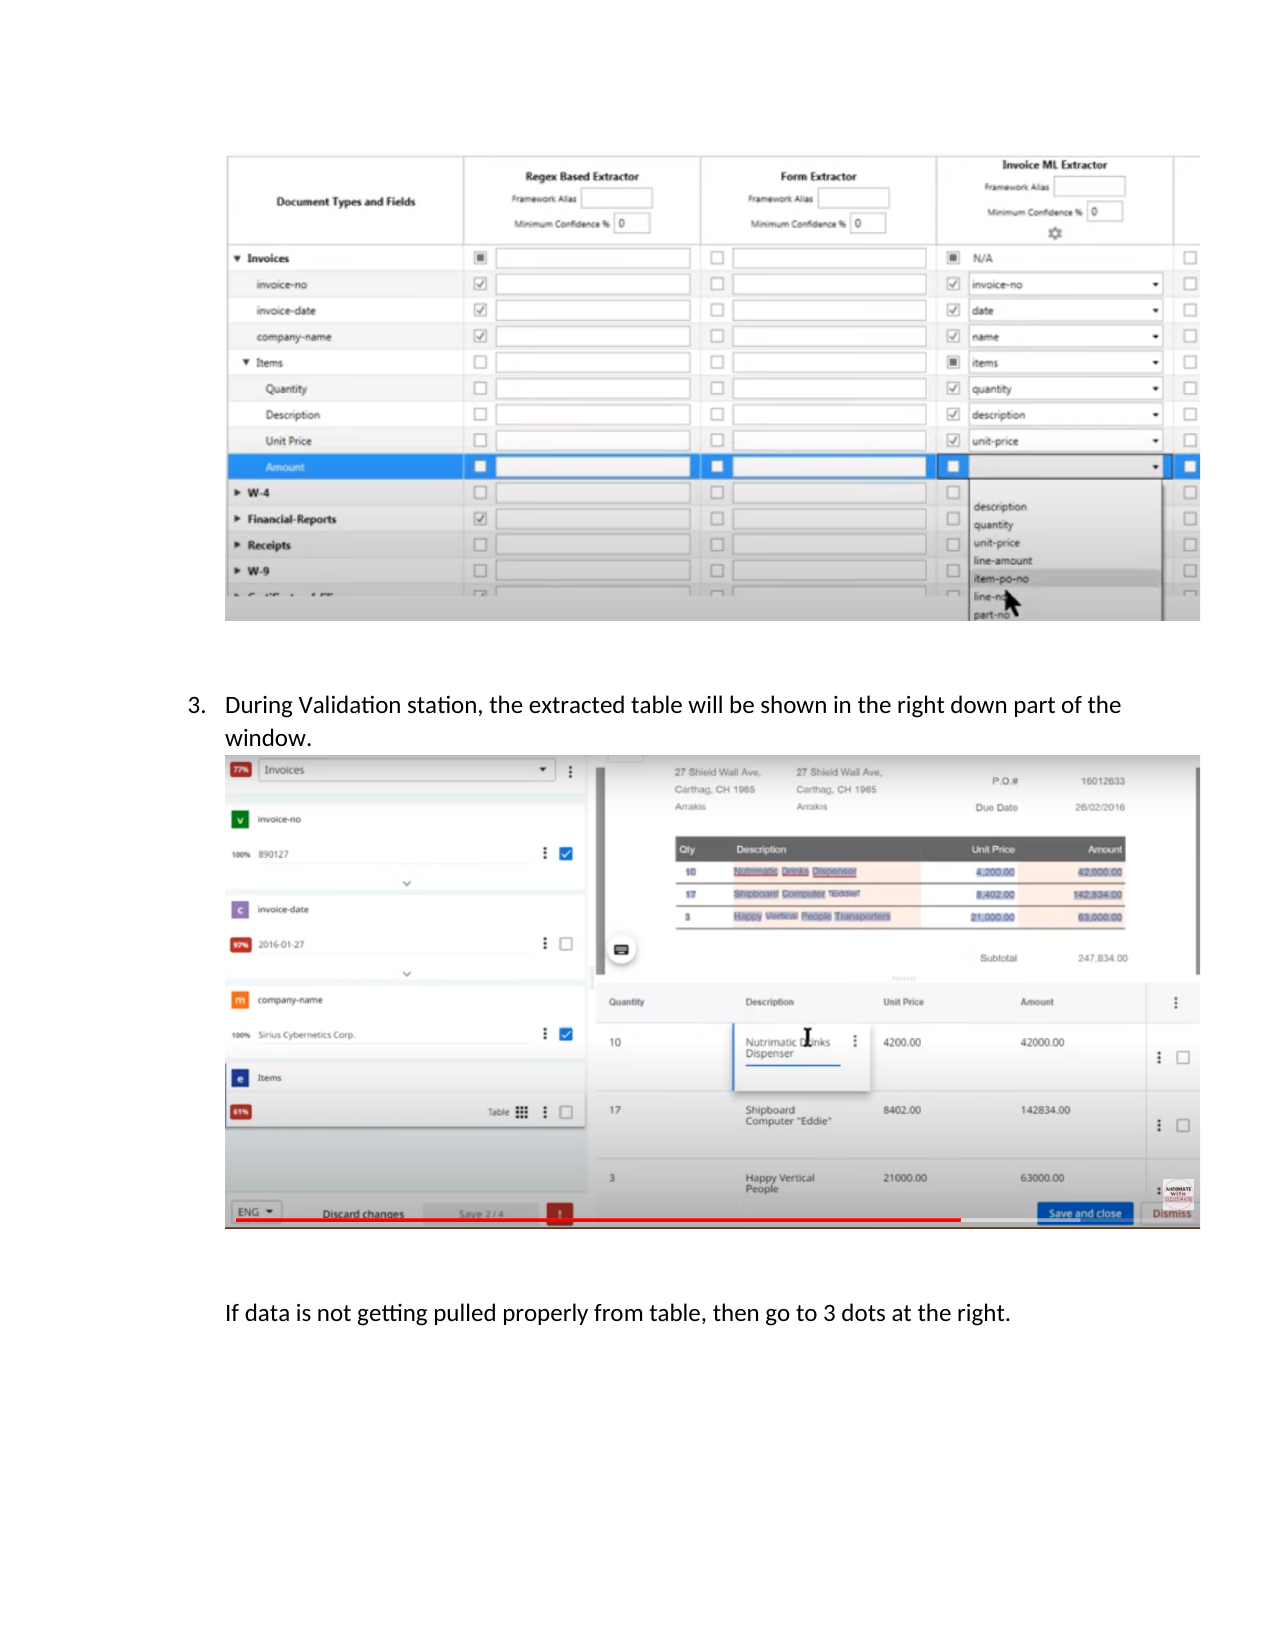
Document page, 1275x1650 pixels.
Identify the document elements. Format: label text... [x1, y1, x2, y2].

picture [225, 150, 1200, 621]
picture [225, 755, 1200, 1229]
list During Validation station, the extracted table will be shown in the right down part of the window. [187, 689, 1125, 753]
list If data is not getting pulled properly from table, then go to 3 dots at the right. [225, 1297, 1125, 1327]
